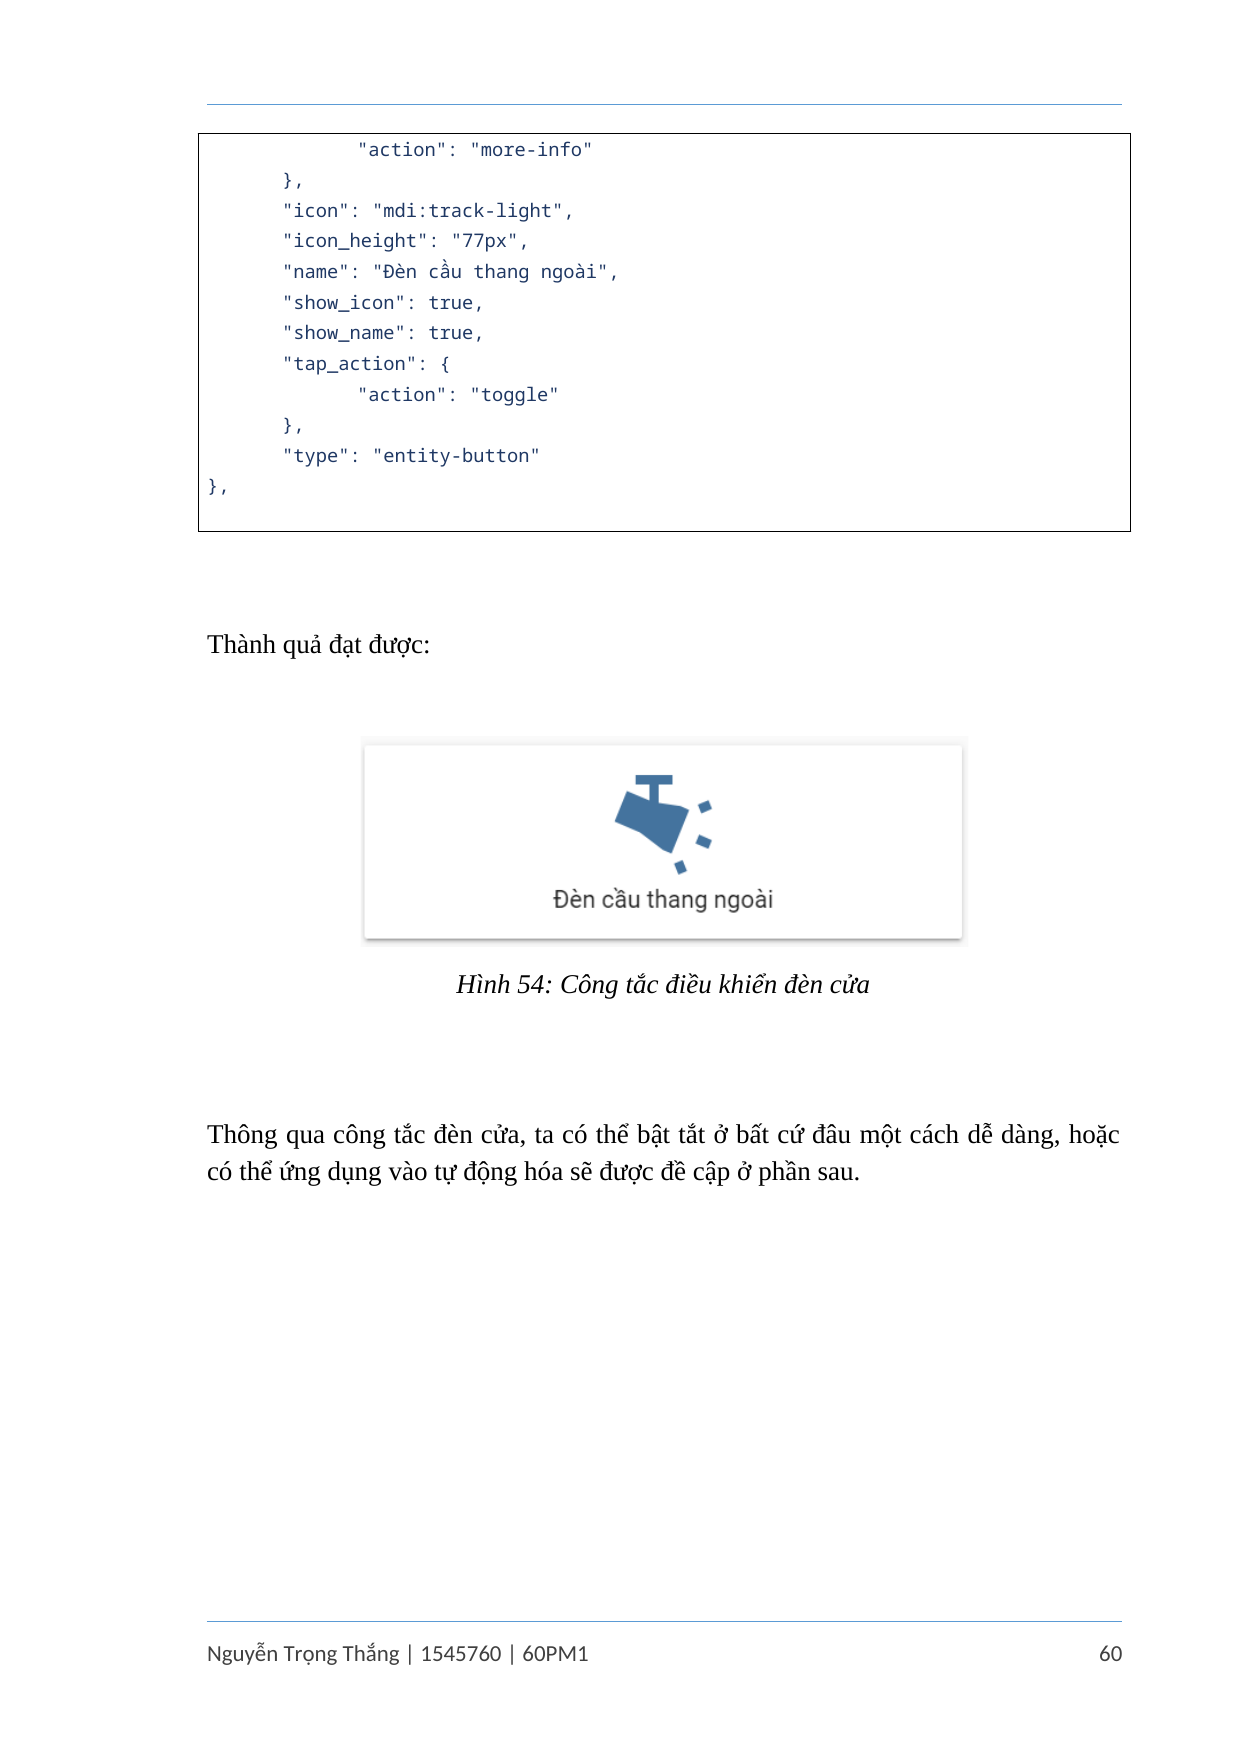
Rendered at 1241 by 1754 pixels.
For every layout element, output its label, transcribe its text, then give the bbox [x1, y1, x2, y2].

text "show_name": true, [199, 317, 1130, 345]
text Thành quả đạt được: [207, 628, 1122, 659]
picture [360, 736, 969, 947]
text "action": "more-info" [199, 134, 1130, 161]
text "tap_action": { [199, 347, 1130, 376]
text }, [199, 470, 1130, 498]
text "type": "entity-button" [199, 439, 1130, 468]
text "icon_height": "77px", [199, 225, 1130, 253]
text "name": "Đèn cầu thang ngoài", [199, 255, 1130, 284]
text "show_icon": true, [199, 286, 1130, 314]
text "action": "toggle" [199, 378, 1130, 406]
text Hình 54: Công tắc điều khiển đèn cửa [207, 968, 1122, 1000]
text "icon": "mdi:track-light", [199, 194, 1130, 223]
text Thông qua công tắc đèn cửa, ta có thể bật tắt ở bất cứ đâu một cách dễ dàng, hoặc có thể ứng dụng vào tự động hóa sẽ được đề cập ở phần sau. [207, 1118, 1122, 1186]
text }, [199, 408, 1130, 437]
text }, [199, 163, 1130, 192]
